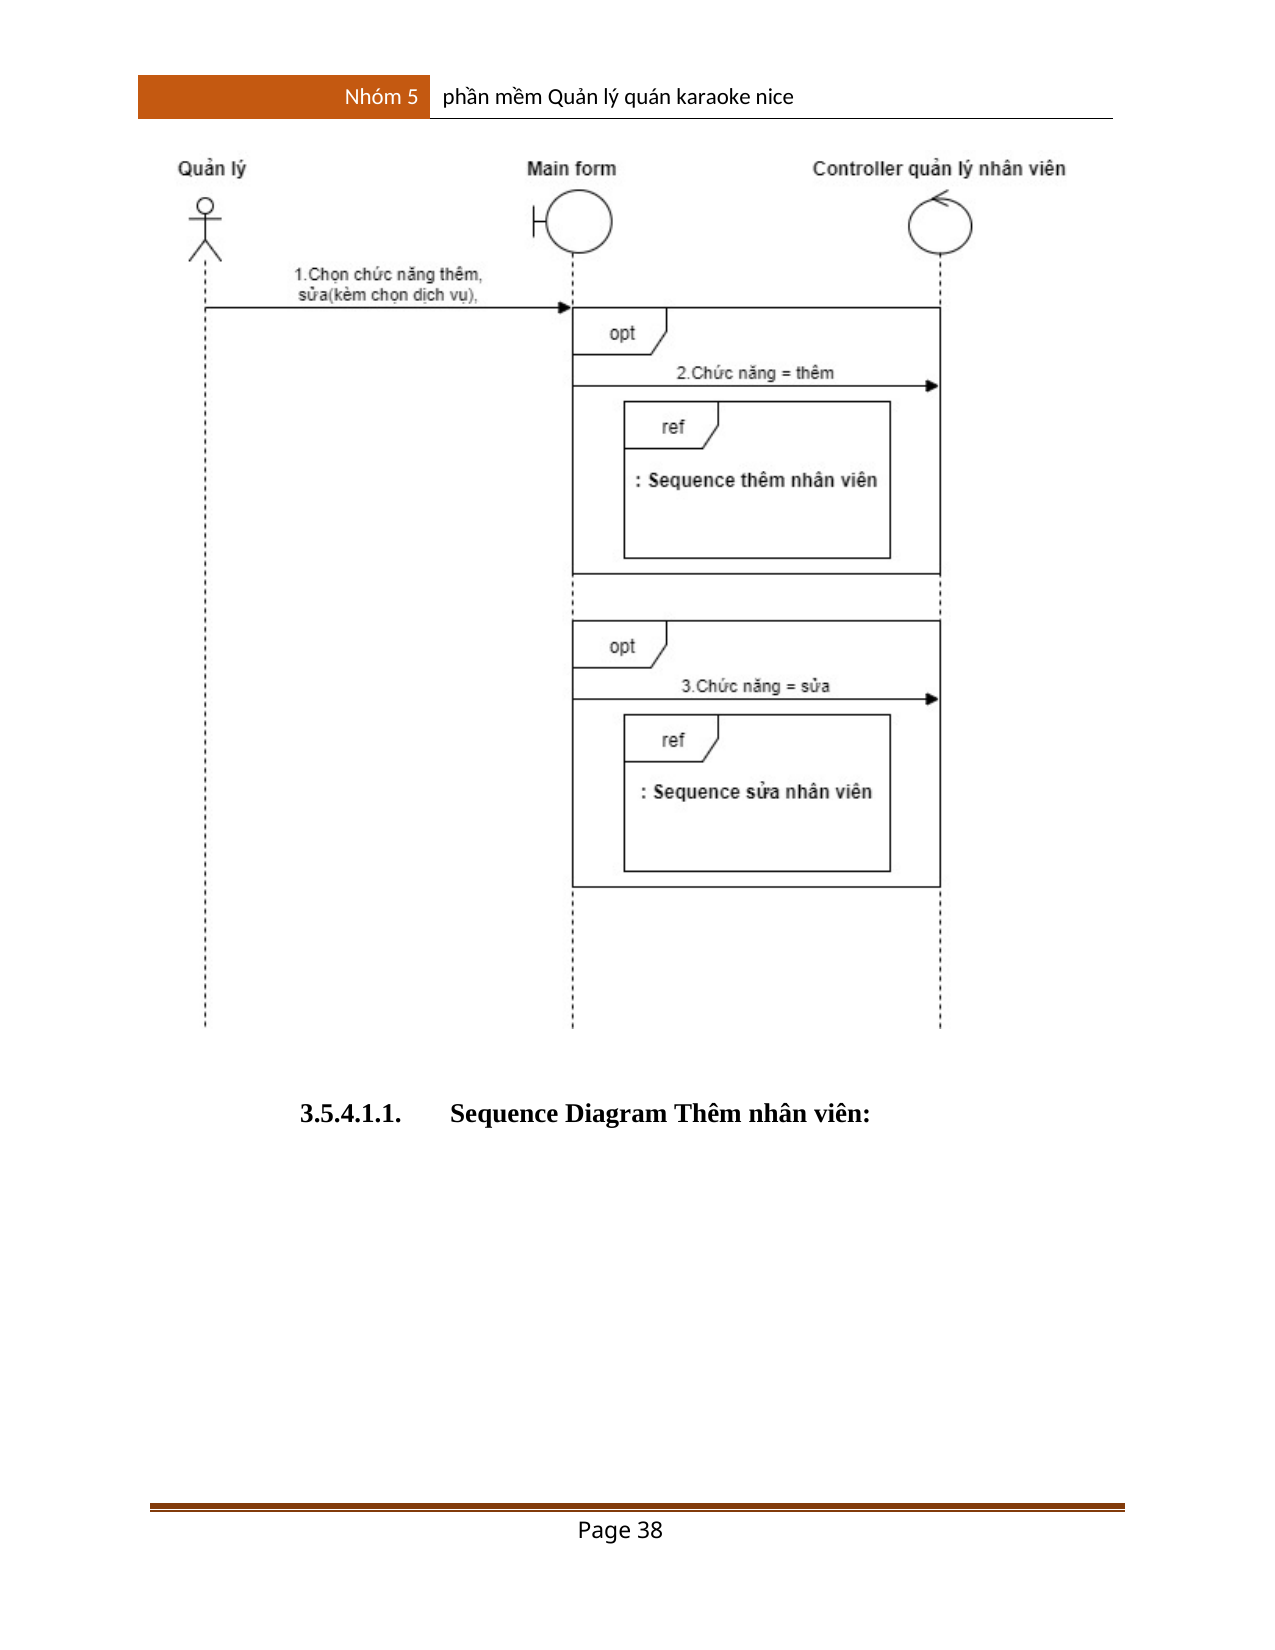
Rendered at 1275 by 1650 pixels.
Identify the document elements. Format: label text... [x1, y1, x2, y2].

list Sequence Diagram Thêm nhân viên: [300, 1097, 1125, 1128]
picture [150, 150, 1068, 1029]
